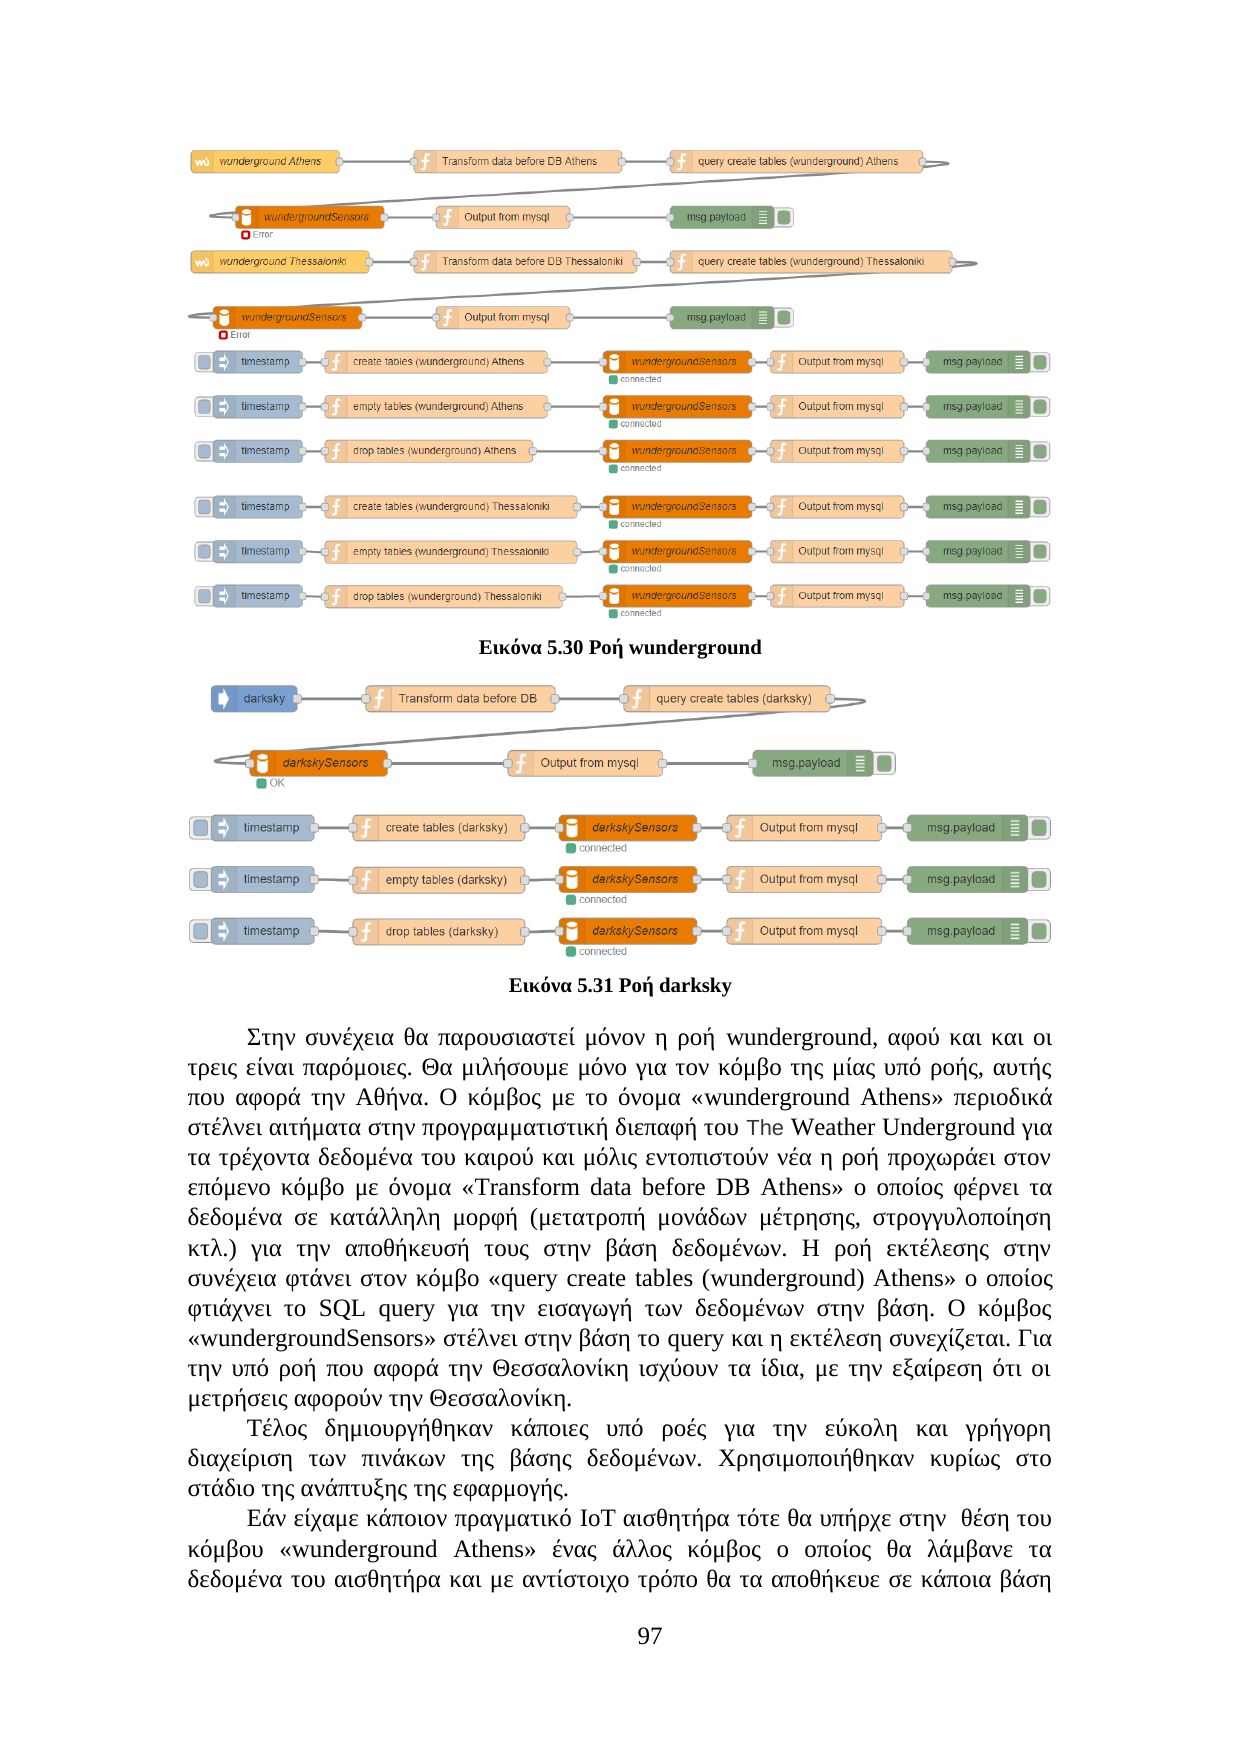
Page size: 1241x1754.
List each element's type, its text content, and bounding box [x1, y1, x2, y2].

text Τέλος δημιουργήθηκαν κάποιες υπό ροές για την εύκολη και γρήγορη διαχείριση των πινάκων της βάσης δεδομένων. Χρησιμοποιήθηκαν κυρίως στο στάδιο της ανάπτυξης της εφαρμογής. [187, 1413, 1053, 1502]
picture [187, 683, 1053, 959]
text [187, 1503, 1053, 1592]
text Στην συνέχεια θα παρουσιαστεί μόνον η ροή wunderground, αφού και και οι τρεις είναι παρόμοιες. Θα μιλήσουμε μόνο για τον κόμβο της μίας υπό ροής, αυτής που αφορά την Αθήνα. Ο κόμβος με το όνομα «wunderground Athens» περιοδικά στέλνει αιτήματα στην προγραμματιστική διεπαφή του The Weather Underground για τα τρέχοντα δεδομένα του καιρού και μόλις εντοπιστούν νέα η ροή προχωράει στον επόμενο κόμβο με όνομα «Transform data before DB Athens» ο οποίος φέρνει τα δεδομένα σε κατάλληλη μορφή (μετατροπή μονάδων μέτρησης, στρογγυλοποίηση κτλ.) για την αποθήκευσή τους στην βάση δεδομένων. Η ροή εκτέλεσης στην συνέχεια φτάνει στον κόμβο «query create tables (wunderground) Athens» ο οποίος φτιάχνει το SQL query για την εισαγωγή των δεδομένων στην βάση. Ο κόμβος «wundergroundSensors» στέλνει στην βάση το query και η εκτέλεση συνεχίζεται. Για την υπό ροή που αφορά την Θεσσαλονίκη ισχύουν τα ίδια, με την εξαίρεση ότι οι μετρήσεις αφορούν την Θεσσαλονίκη. [187, 1022, 1053, 1412]
picture [187, 150, 1053, 621]
